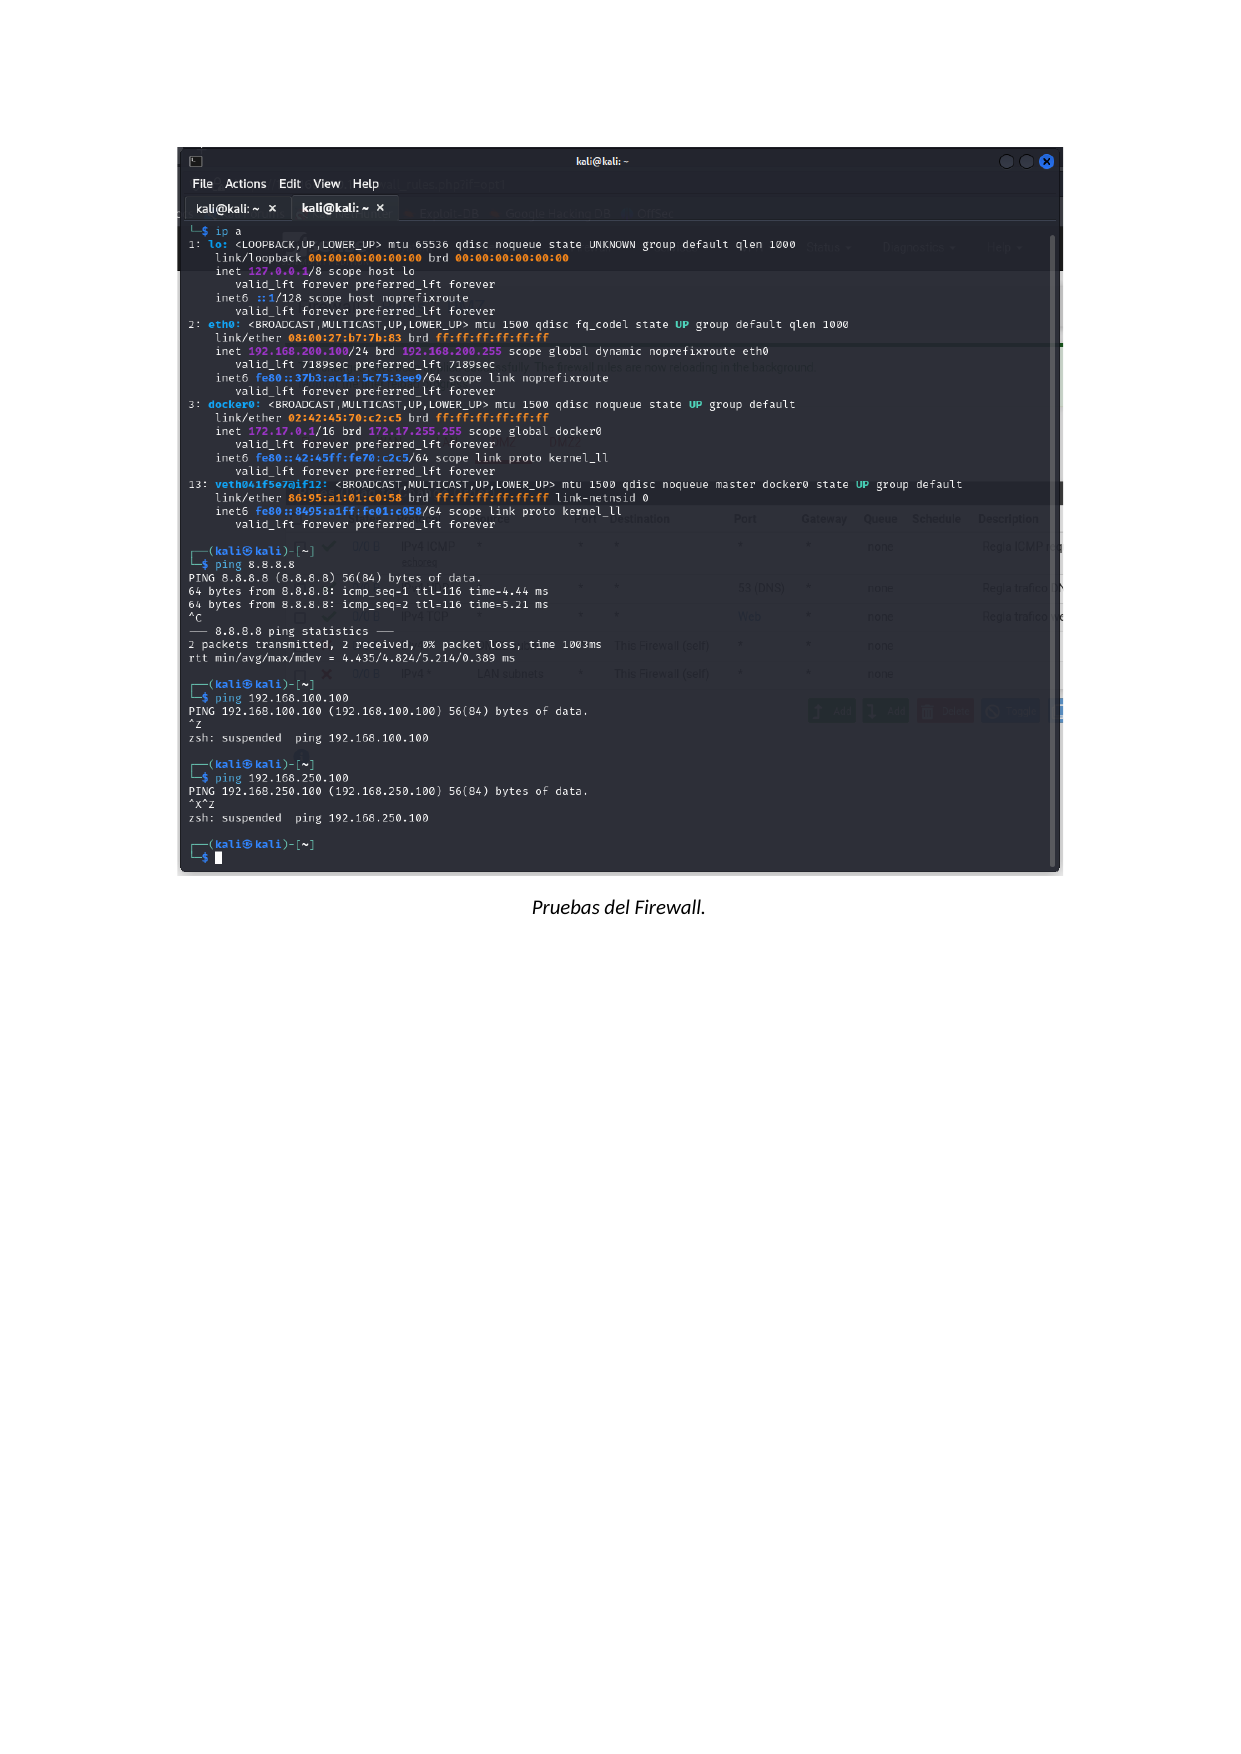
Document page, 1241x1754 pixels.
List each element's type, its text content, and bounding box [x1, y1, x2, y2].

text Pruebas del Firewall. [177, 894, 1063, 920]
picture [177, 147, 1064, 876]
